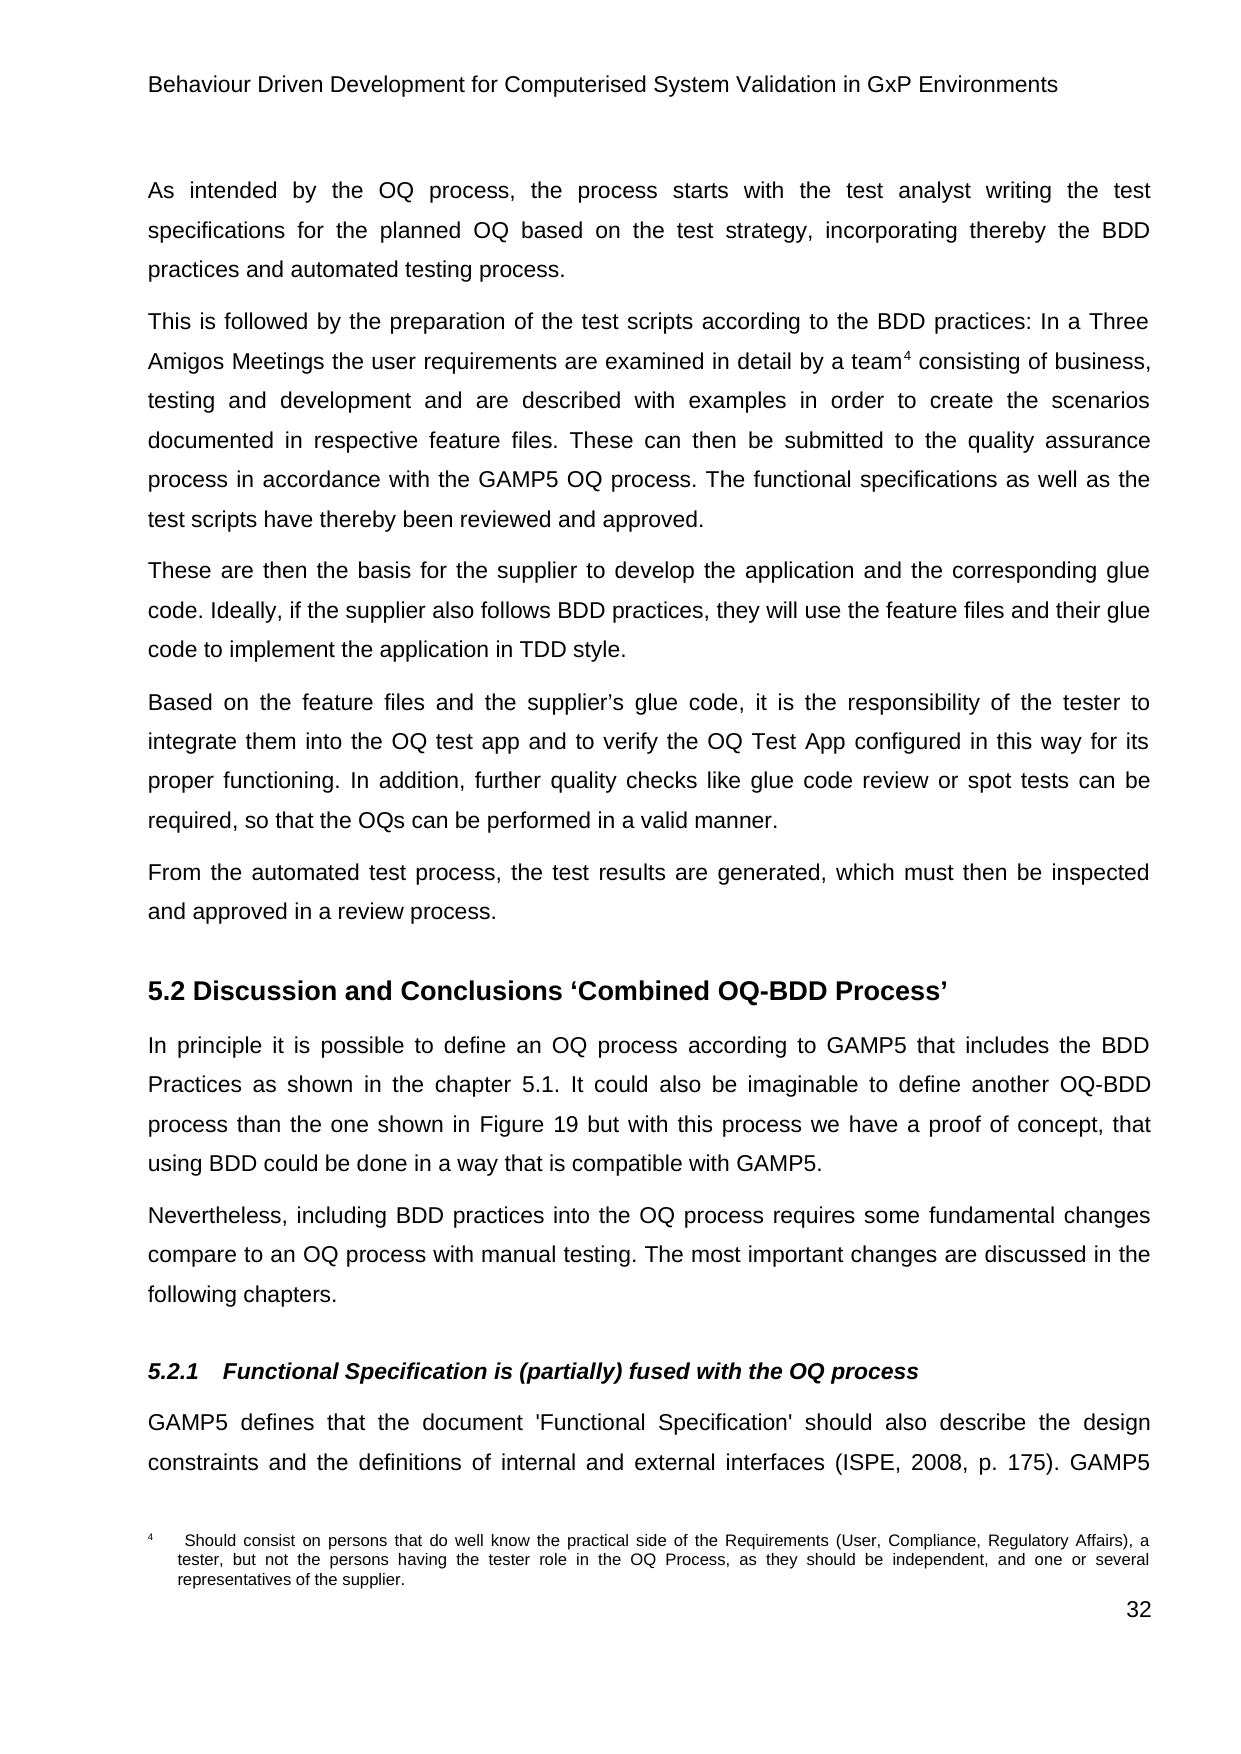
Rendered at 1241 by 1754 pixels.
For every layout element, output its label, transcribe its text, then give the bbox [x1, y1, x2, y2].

subtitle Discussion and Conclusions ‘Combined OQ-BDD Process’ [148, 975, 1152, 1007]
text Nevertheless, including BDD practices into the OQ process requires some fundamental changes compare to an OQ process with manual testing. The most important changes are discussed in the following chapters. [148, 1202, 1152, 1307]
text These are then the basis for the supplier to develop the application and the corresponding glue code. Ideally, if the supplier also follows BDD practices, they will use the feature files and their glue code to implement the application in TDD style. [148, 557, 1152, 663]
text This is followed by the preparation of the test scripts according to the BDD practices: In a Three Amigos Meetings the user requirements are examined in detail by a team consisting of business, testing and development and are described with examples in order to create the scenarios documented in respective feature files. These can then be submitted to the quality assurance process in accordance with the GAMP5 OQ process. The functional specifications as well as the test scripts have thereby been reviewed and approved. [148, 308, 1152, 532]
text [148, 1409, 1152, 1475]
subtitle Functional Specification is (partially) fused with the OQ process [148, 1358, 1152, 1384]
text Based on the feature files and the supplier’s glue code, it is the responsibility of the tester to integrate them into the OQ test app and to verify the OQ Test App configured in this way for its proper functioning. In addition, further quality checks like glue code review or spot tests can be required, so that the OQs can be performed in a valid manner. [148, 688, 1152, 833]
text In principle it is possible to define an OQ process according to GAMP5 that includes the BDD Practices as shown in the chapter 5.1. It could also be imaginable to define another OQ-BDD process than the one shown in Figure 19 but with this process we have a proof of concept, that using BDD could be done in a way that is compatible with GAMP5. [148, 1032, 1152, 1176]
text As intended by the OQ process, the process starts with the test analyst writing the test specifications for the planned OQ based on the test strategy, incorporating thereby the BDD practices and automated testing process. [148, 177, 1152, 282]
text From the automated test process, the test results are generated, which must then be inspected and approved in a review process. [148, 859, 1152, 925]
